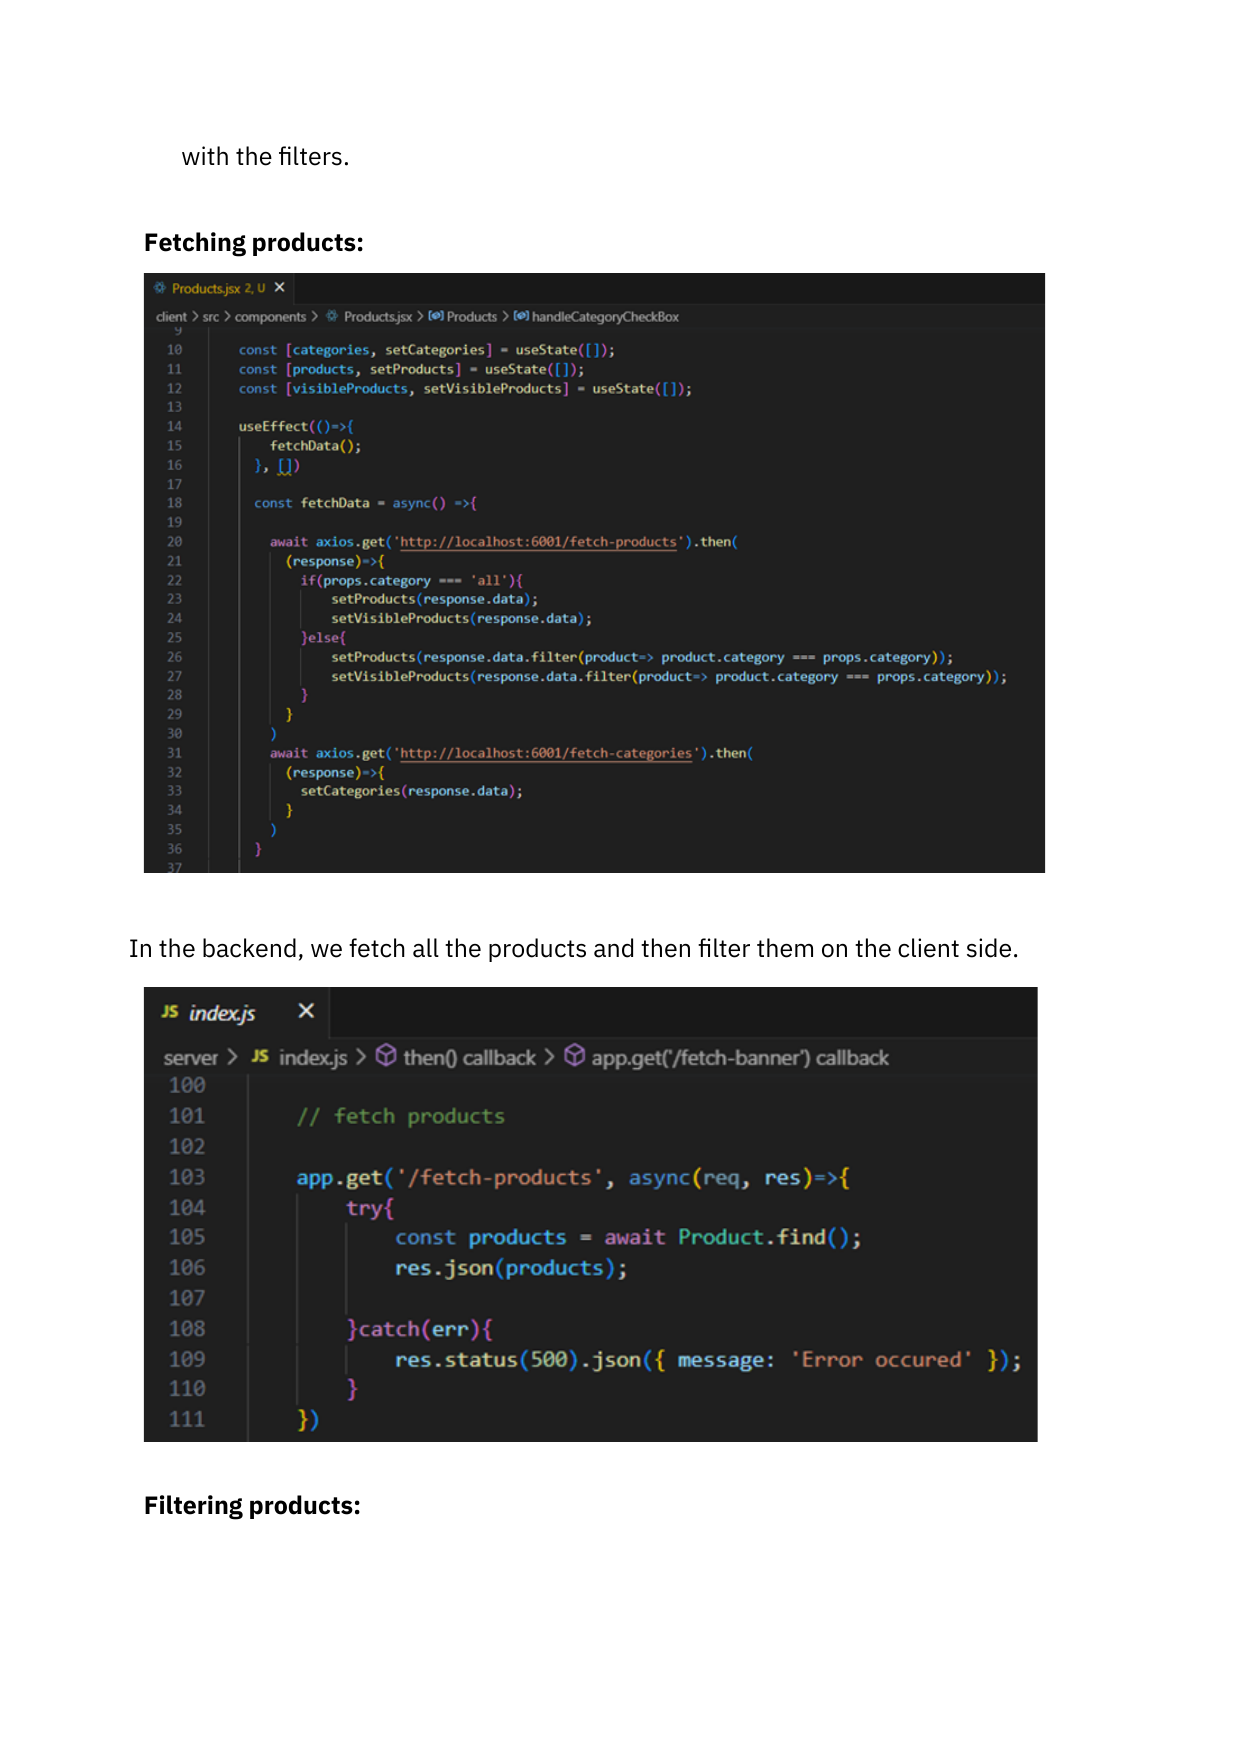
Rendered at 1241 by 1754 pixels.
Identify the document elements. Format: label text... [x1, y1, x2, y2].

picture [143, 987, 1038, 1442]
text In the backend, we fetch all the products and then filter them on the client side. [129, 932, 1085, 965]
text Filtering products: [144, 1489, 1025, 1521]
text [144, 139, 1025, 172]
picture [143, 273, 1046, 873]
text Fetching products: [144, 226, 1025, 258]
